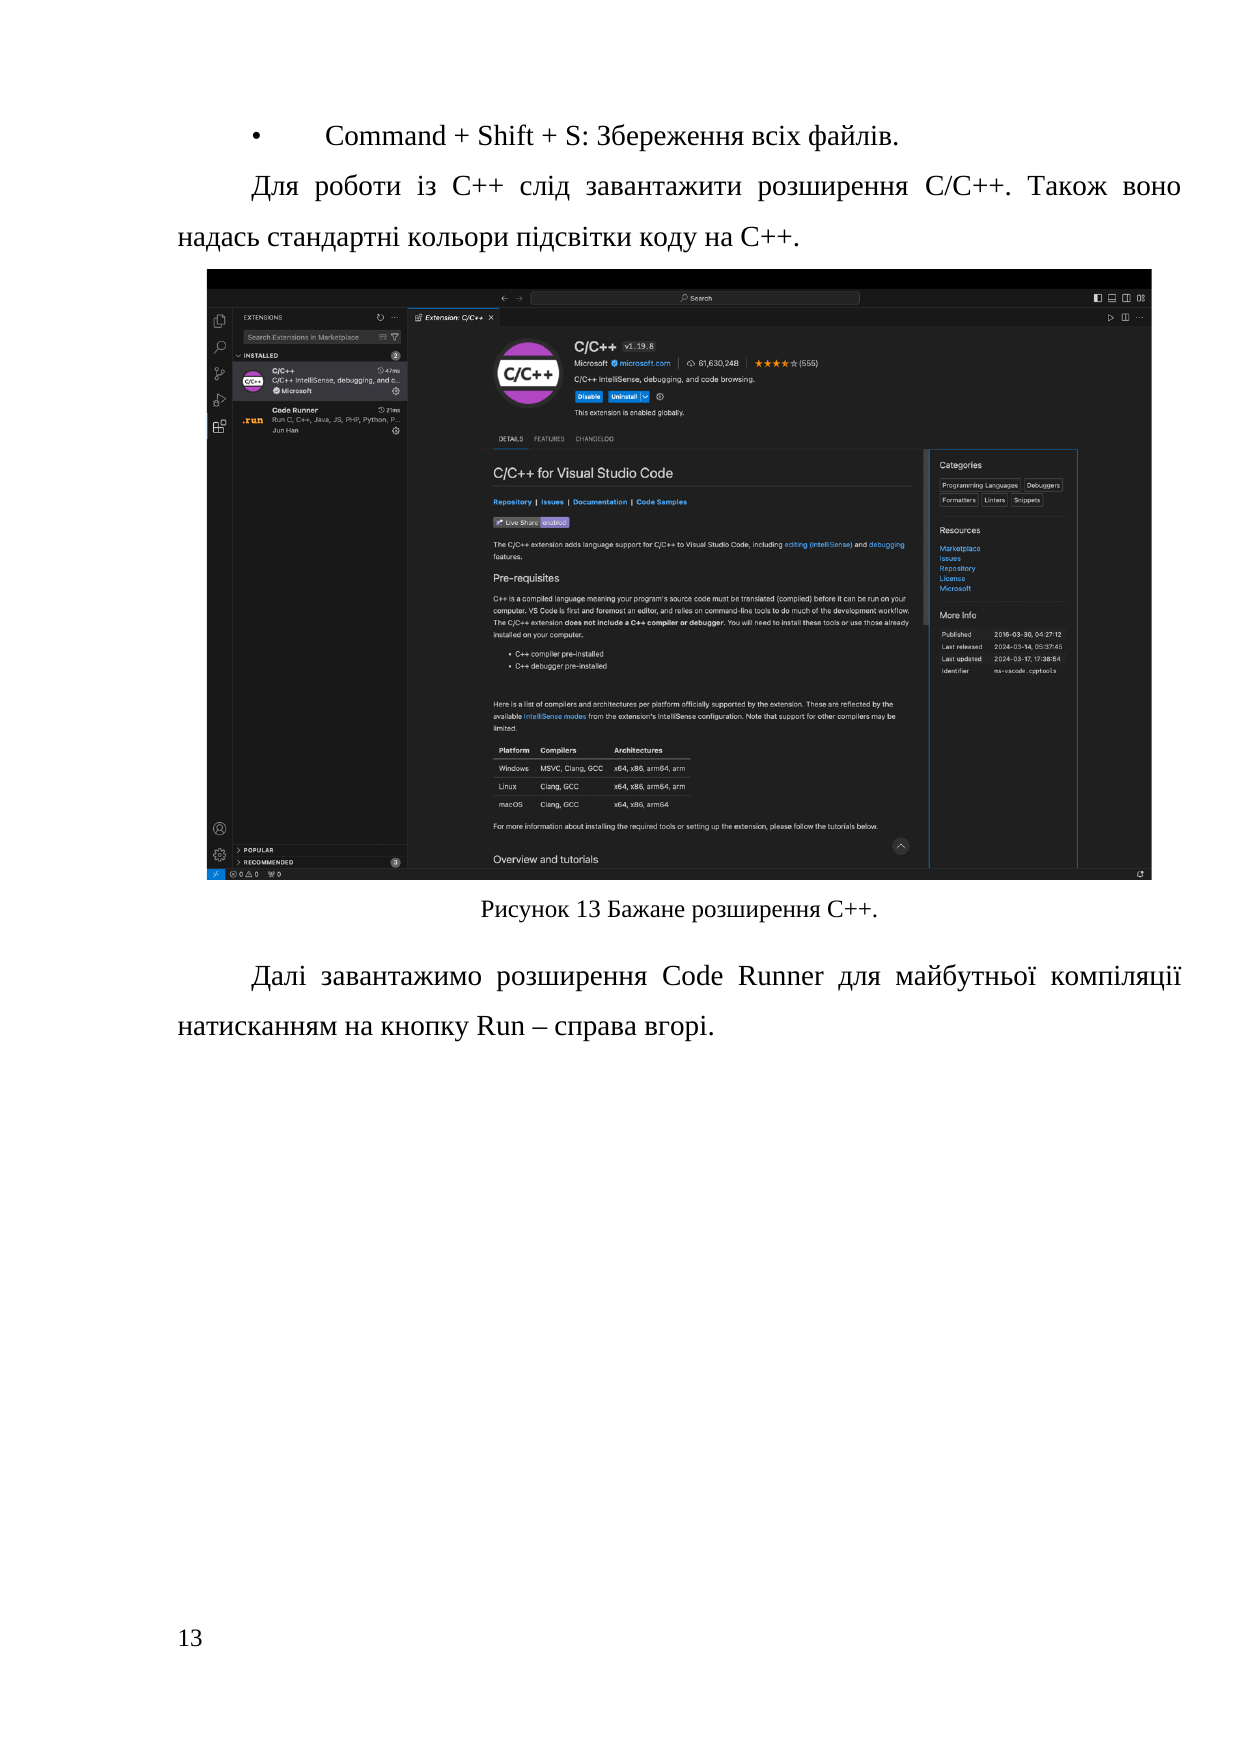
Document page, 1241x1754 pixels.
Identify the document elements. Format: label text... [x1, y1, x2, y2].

text Для роботи із С++ слід завантажити розширення C/C++. Також воно надась стандартні кольори підсвітки коду на С++. [177, 168, 1181, 252]
list Command + Shift + S: Збереження всіх файлів. [177, 118, 1181, 152]
text Рисунок 13 Бажане розширення С++. [177, 894, 1181, 923]
picture [206, 269, 1152, 880]
text Далі завантажимо розширення Code Runner для майбутньої компіляції натисканням на кнопку Run – справа вгорі. [177, 958, 1181, 1042]
